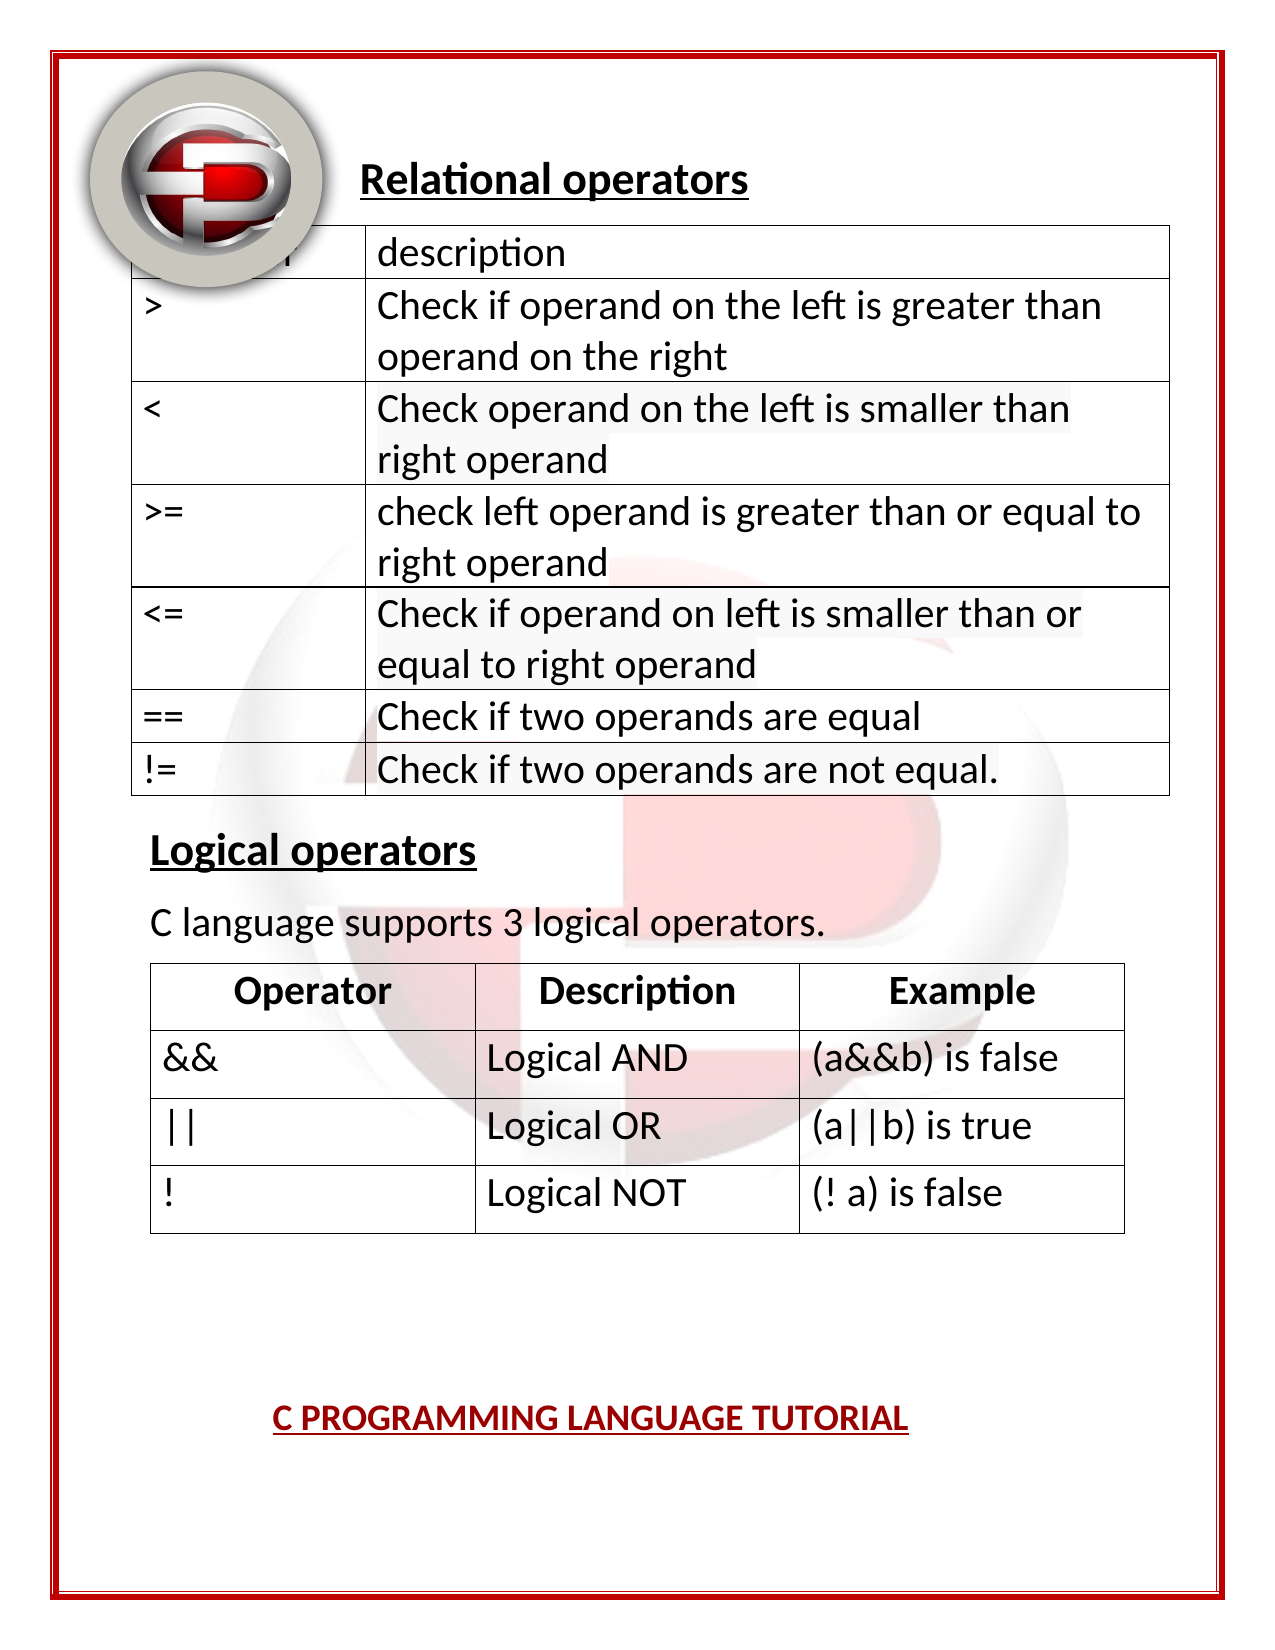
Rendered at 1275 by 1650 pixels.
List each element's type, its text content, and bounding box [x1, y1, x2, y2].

table_cell != [132, 743, 365, 795]
table_cell (a||b) is true [800, 1099, 1124, 1165]
table_cell Logical NOT [476, 1166, 799, 1233]
table_cell ! [151, 1166, 475, 1233]
text C language supports 3 logical operators. [150, 896, 1125, 947]
subtitle Relational operators [335, 150, 1125, 206]
table_cell (! a) is false [800, 1166, 1124, 1233]
table_cell (a&&b) is false [800, 1031, 1124, 1098]
table_cell Logical OR [476, 1099, 799, 1165]
table_header Example [800, 964, 1124, 1030]
table_cell Check if operand on the left is greater than operand on the right [728, 279, 1169, 381]
table_cell check left operand is greater than or equal to right operand [609, 485, 1169, 586]
table_cell || [151, 1099, 475, 1165]
table_header Description [476, 964, 799, 1030]
table_cell Check if operand on left is smaller than or equal to right operand [757, 588, 1169, 689]
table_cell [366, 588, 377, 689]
table_header description [366, 226, 1169, 278]
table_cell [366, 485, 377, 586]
table_cell < [132, 382, 365, 484]
table_cell > [132, 279, 365, 381]
table_cell <= [132, 588, 365, 689]
picture [122, 103, 291, 255]
subtitle Logical operators [150, 821, 1125, 877]
table_header Operator [288, 226, 365, 278]
table_cell >= [132, 485, 365, 586]
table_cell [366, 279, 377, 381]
table_cell Check operand on the left is smaller than right operand [609, 382, 1169, 484]
list C PROGRAMMING LANGUAGE TUTORIAL [225, 1394, 1125, 1439]
table_cell Check if two operands are not equal. [366, 743, 1169, 795]
table_cell == [132, 690, 365, 742]
table_cell Check if two operands are equal [366, 690, 1169, 742]
table_header Operator [151, 964, 475, 1030]
table_cell && [151, 1031, 475, 1098]
table_cell Logical AND [476, 1031, 799, 1098]
